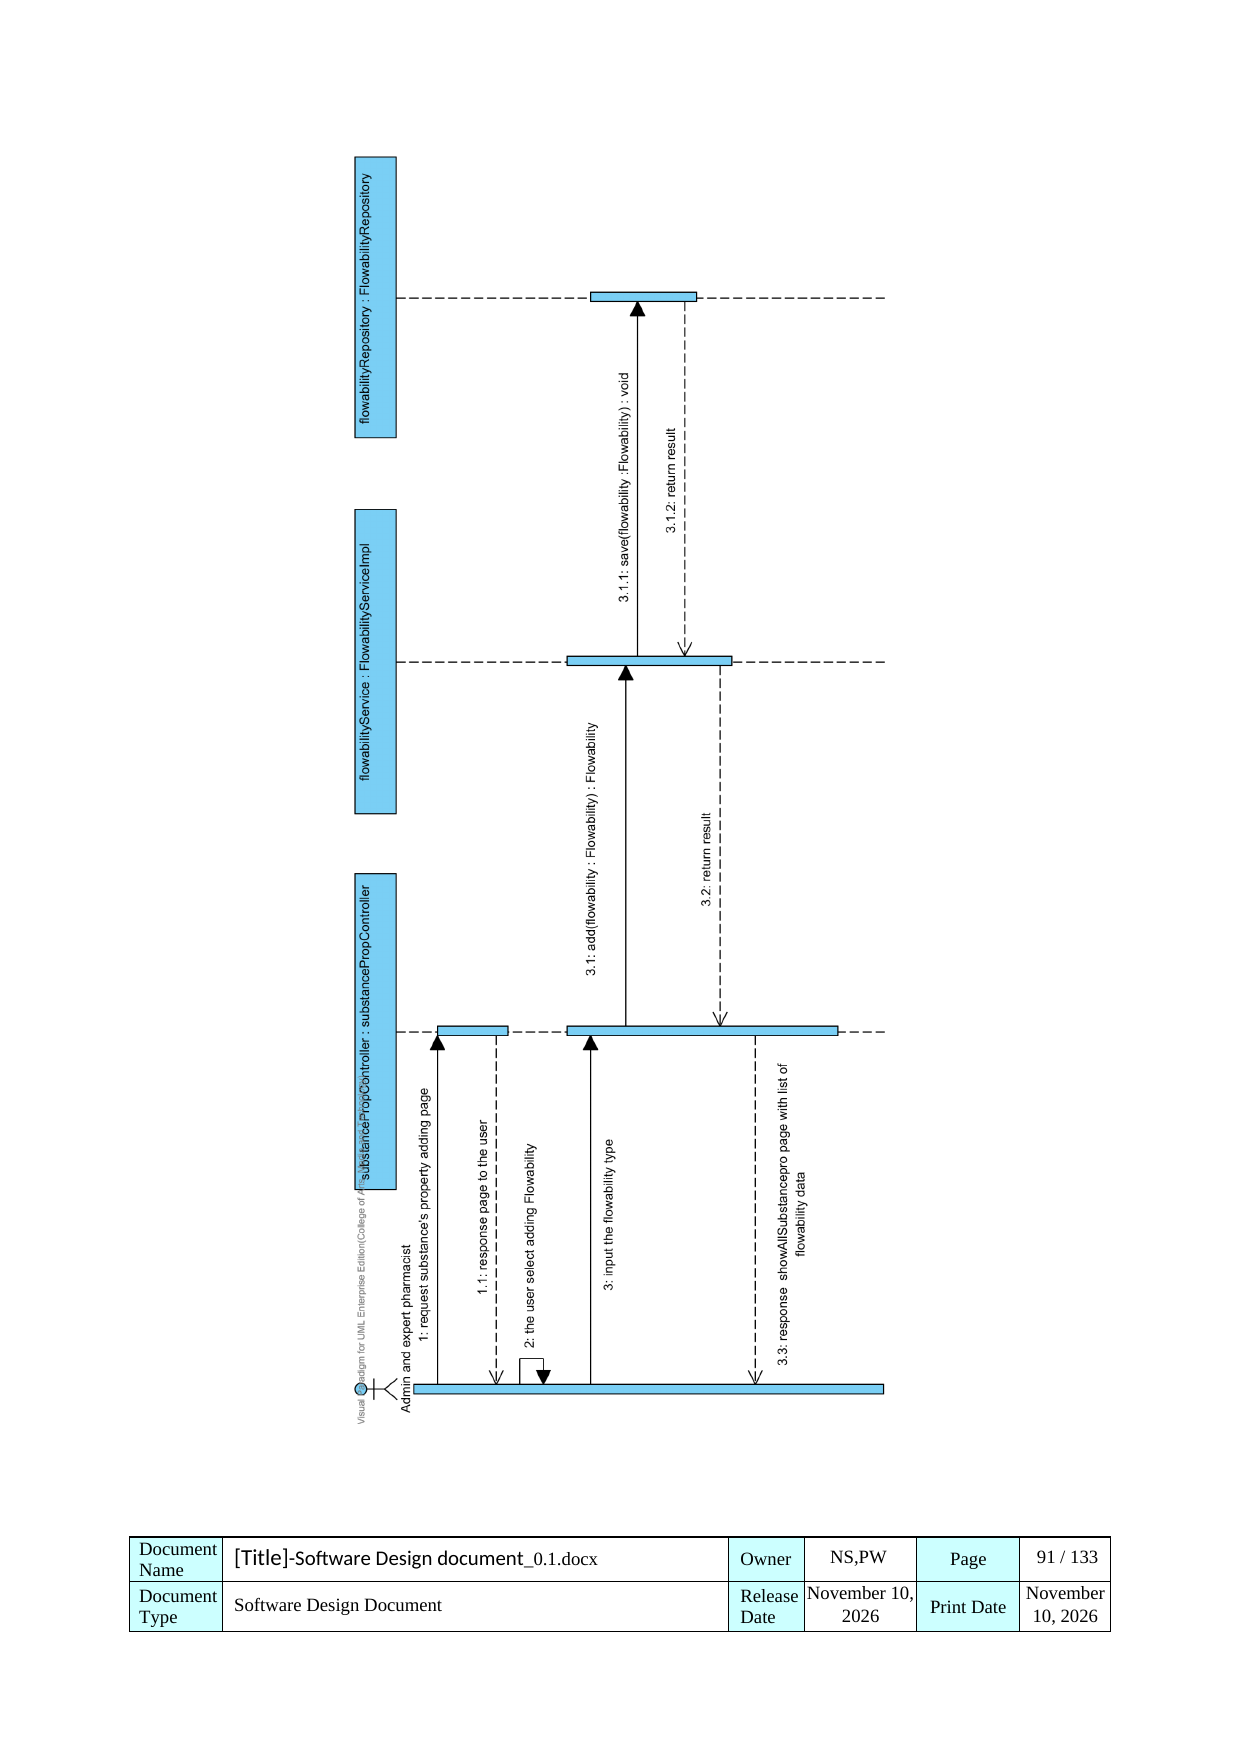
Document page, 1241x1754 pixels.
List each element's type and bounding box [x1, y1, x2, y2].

picture [353, 153, 889, 1423]
